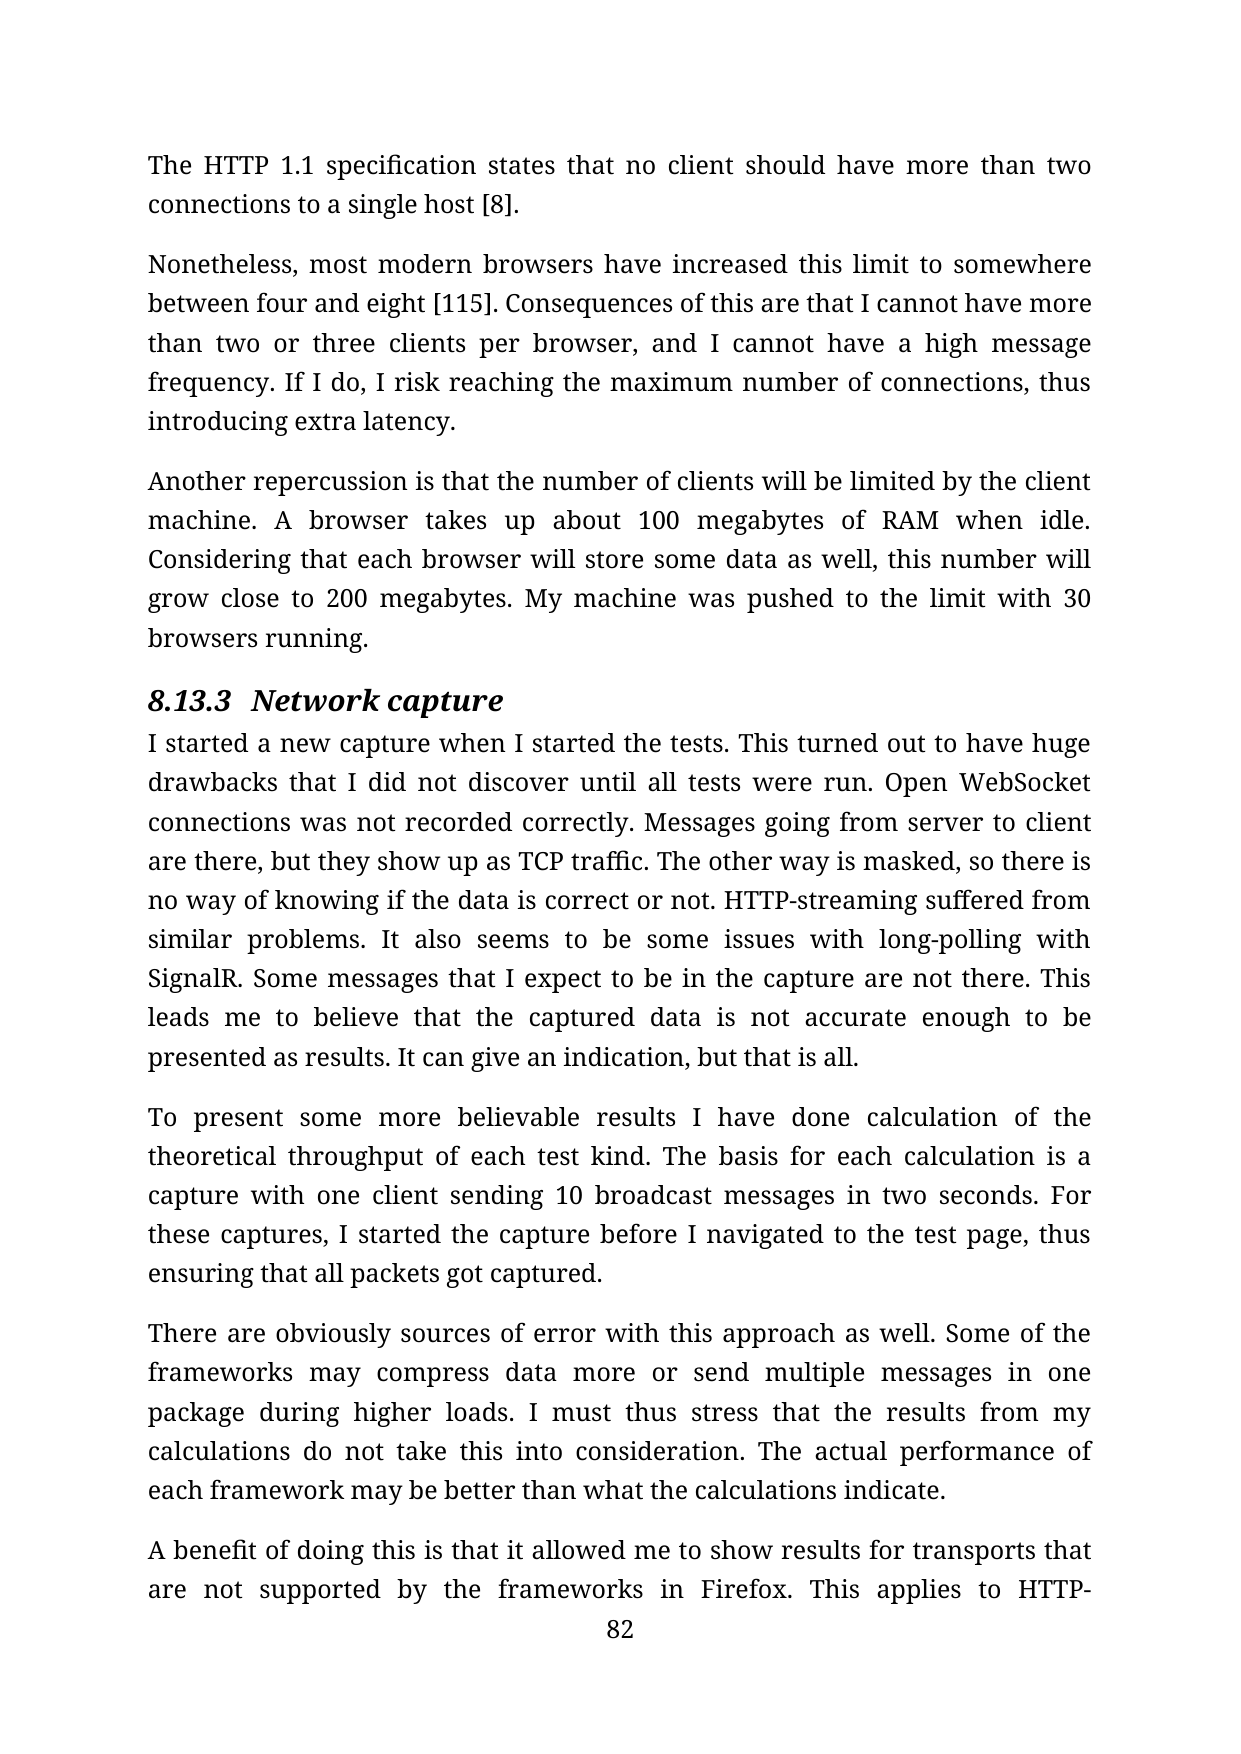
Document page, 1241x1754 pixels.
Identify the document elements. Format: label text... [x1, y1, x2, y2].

text To present some more believable results I have done calculation of the theoretical throughput of each test kind. The basis for each calculation is a capture with one client sending 10 broadcast messages in two seconds. For these captures, I started the capture before I navigated to the test page, thus ensuring that all packets got captured. [148, 1099, 1092, 1290]
text Nonetheless, most modern browsers have increased this limit to somewhere between four and eight [115]. Consequences of this are that I cannot have more than two or three clients per browser, and I cannot have a high message frequency. If I do, I risk reaching the maximum number of connections, thus introducing extra latency. [148, 247, 1092, 438]
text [148, 1532, 1092, 1606]
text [148, 148, 1092, 221]
text Another repercussion is that the number of clients will be limited by the client machine. A browser takes up about 100 megabytes of RAM when idle. Considering that each browser will store some data as well, this number will grow close to 200 megabytes. My machine was pushed to the limit with 30 browsers running. [148, 463, 1092, 654]
subtitle Network capture [148, 680, 1092, 720]
text I started a new capture when I started the tests. This turned out to have huge drawbacks that I did not discover until all tests were run. Open WebSocket connections was not recorded correctly. Messages going from server to client are there, but they show up as TCP traffic. The other way is masked, so there is no way of knowing if the data is correct or not. HTTP-streaming suffered from similar problems. It also seems to be some issues with long-polling with SignalR. Some messages that I expect to be in the capture are not there. This leads me to believe that the captured data is not accurate enough to be presented as results. It can give an indication, but that is all. [148, 726, 1092, 1073]
text There are obviously sources of error with this approach as well. Some of the frameworks may compress data more or send multiple messages in one package during higher loads. I must thus stress that the results from my calculations do not take this into consideration. The actual performance of each framework may be better than what the calculations indicate. [148, 1316, 1092, 1507]
